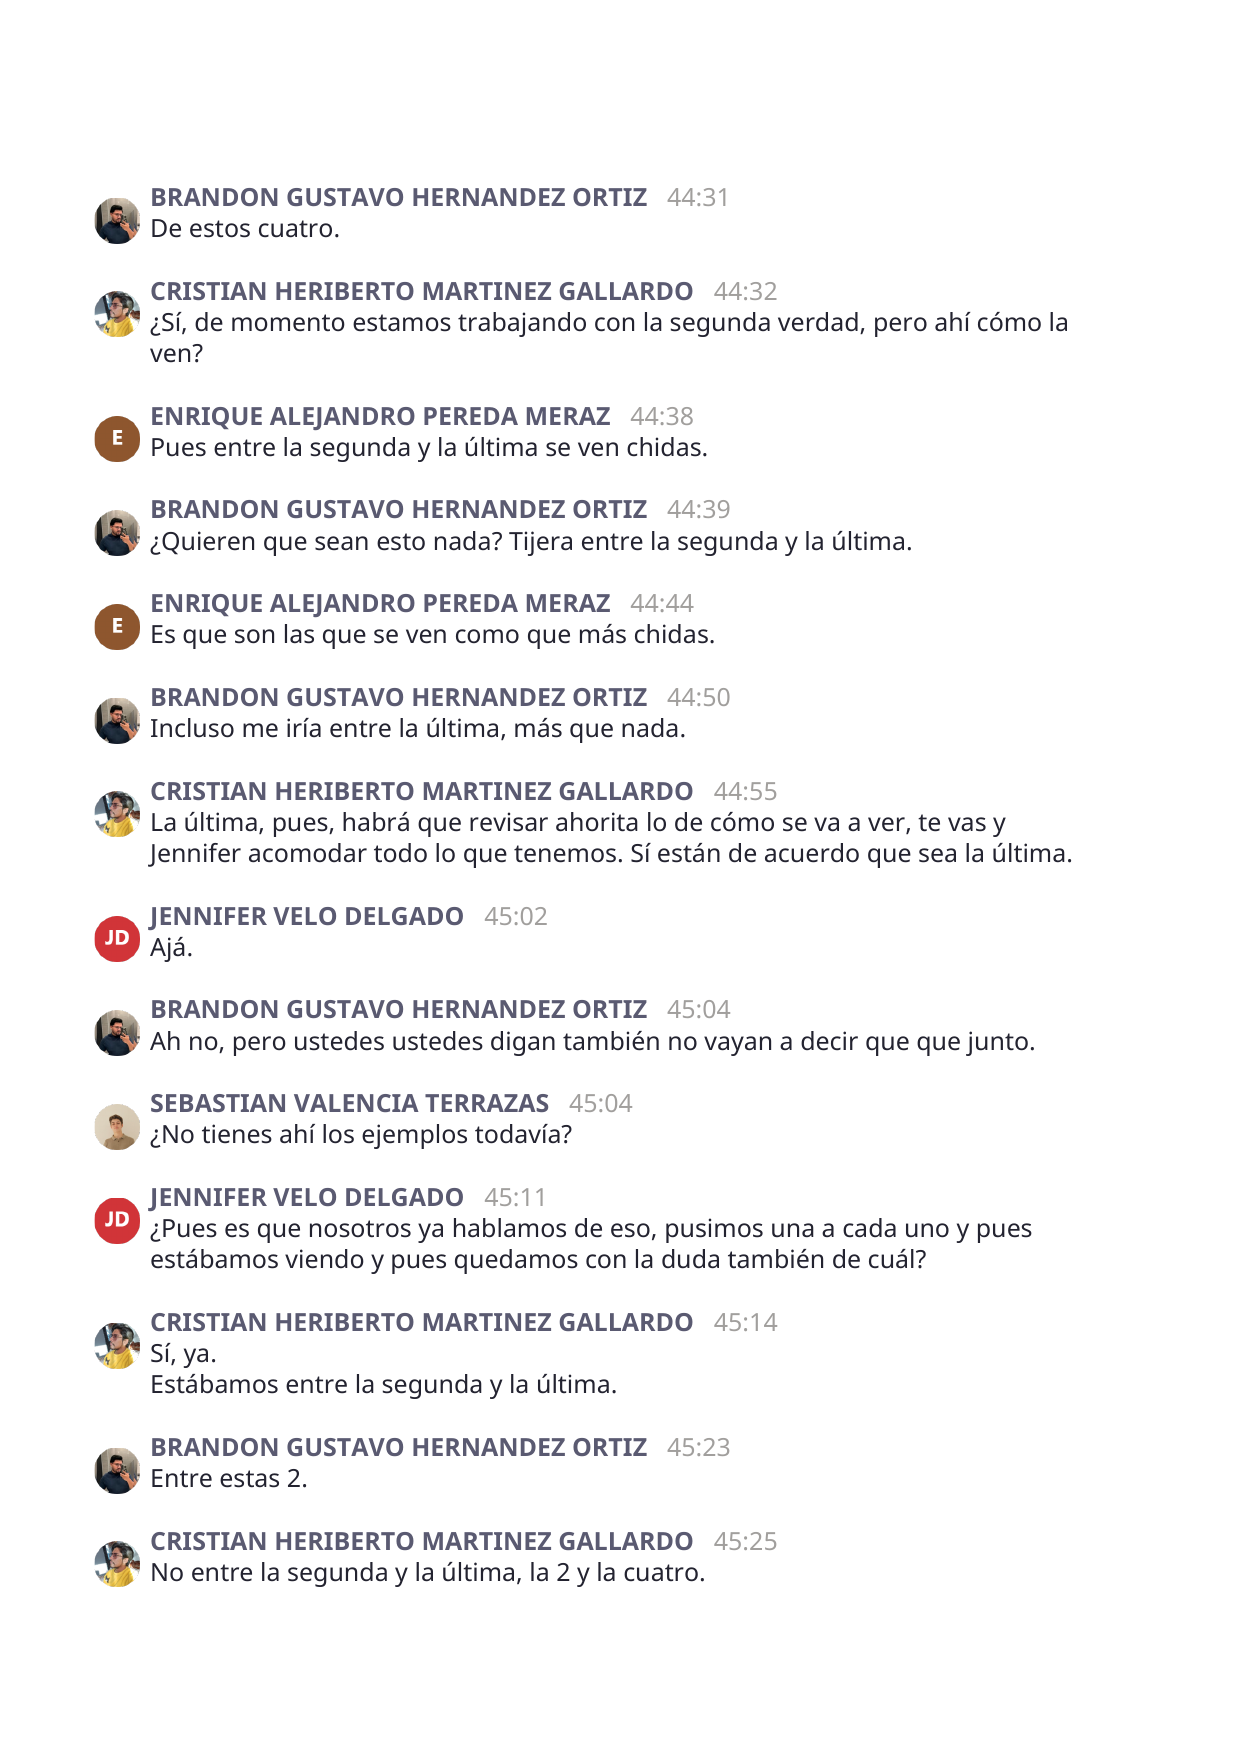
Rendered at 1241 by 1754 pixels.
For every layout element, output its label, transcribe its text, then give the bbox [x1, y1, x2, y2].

picture [94, 916, 140, 962]
picture [94, 1198, 140, 1244]
picture [94, 791, 140, 837]
picture [94, 510, 140, 556]
text BRANDON GUSTAVO HERNANDEZ ORTIZ 44:31 De estos cuatro. [150, 150, 1090, 244]
text CRISTIAN HERIBERTO MARTINEZ GALLARDO 44:55 La última, pues, habrá que revisar ahorita lo de cómo se va a ver, te vas y Jennifer acomodar todo lo que tenemos. Sí están de acuerdo que sea la última. [150, 744, 1090, 869]
text CRISTIAN HERIBERTO MARTINEZ GALLARDO 44:32 ¿Sí, de momento estamos trabajando con la segunda verdad, pero ahí cómo la ven? [150, 244, 1090, 369]
picture [94, 198, 140, 244]
picture [94, 1104, 140, 1150]
text ENRIQUE ALEJANDRO PEREDA MERAZ 44:44 Es que son las que se ven como que más chidas. [150, 556, 1090, 650]
text SEBASTIAN VALENCIA TERRAZAS 45:04 ¿No tienes ahí los ejemplos todavía? [150, 1056, 1090, 1150]
picture [94, 1323, 140, 1369]
text CRISTIAN HERIBERTO MARTINEZ GALLARDO 45:25 No entre la segunda y la última, la 2 y la cuatro. [150, 1494, 1090, 1587]
text JENNIFER VELO DELGADO 45:11 ¿Pues es que nosotros ya hablamos de eso, pusimos una a cada uno y pues estábamos viendo y pues quedamos con la duda también de cuál? [150, 1150, 1090, 1275]
picture [94, 604, 140, 650]
picture [94, 1448, 140, 1494]
picture [94, 416, 140, 462]
picture [94, 291, 140, 337]
picture [94, 698, 140, 744]
text JENNIFER VELO DELGADO 45:02 Ajá. [150, 869, 1090, 962]
text BRANDON GUSTAVO HERNANDEZ ORTIZ 45:23 Entre estas 2. [150, 1400, 1090, 1494]
text BRANDON GUSTAVO HERNANDEZ ORTIZ 44:39 ¿Quieren que sean esto nada? Tijera entre la segunda y la última. [150, 462, 1090, 556]
picture [94, 1010, 140, 1056]
text ENRIQUE ALEJANDRO PEREDA MERAZ 44:38 Pues entre la segunda y la última se ven chidas. [150, 369, 1090, 462]
text BRANDON GUSTAVO HERNANDEZ ORTIZ 45:04 Ah no, pero ustedes ustedes digan también no vayan a decir que que junto. [150, 962, 1090, 1056]
text BRANDON GUSTAVO HERNANDEZ ORTIZ 44:50 Incluso me iría entre la última, más que nada. [150, 650, 1090, 744]
picture [94, 1541, 140, 1587]
text CRISTIAN HERIBERTO MARTINEZ GALLARDO 45:14 Sí, ya. Estábamos entre la segunda y la última. [150, 1275, 1090, 1400]
